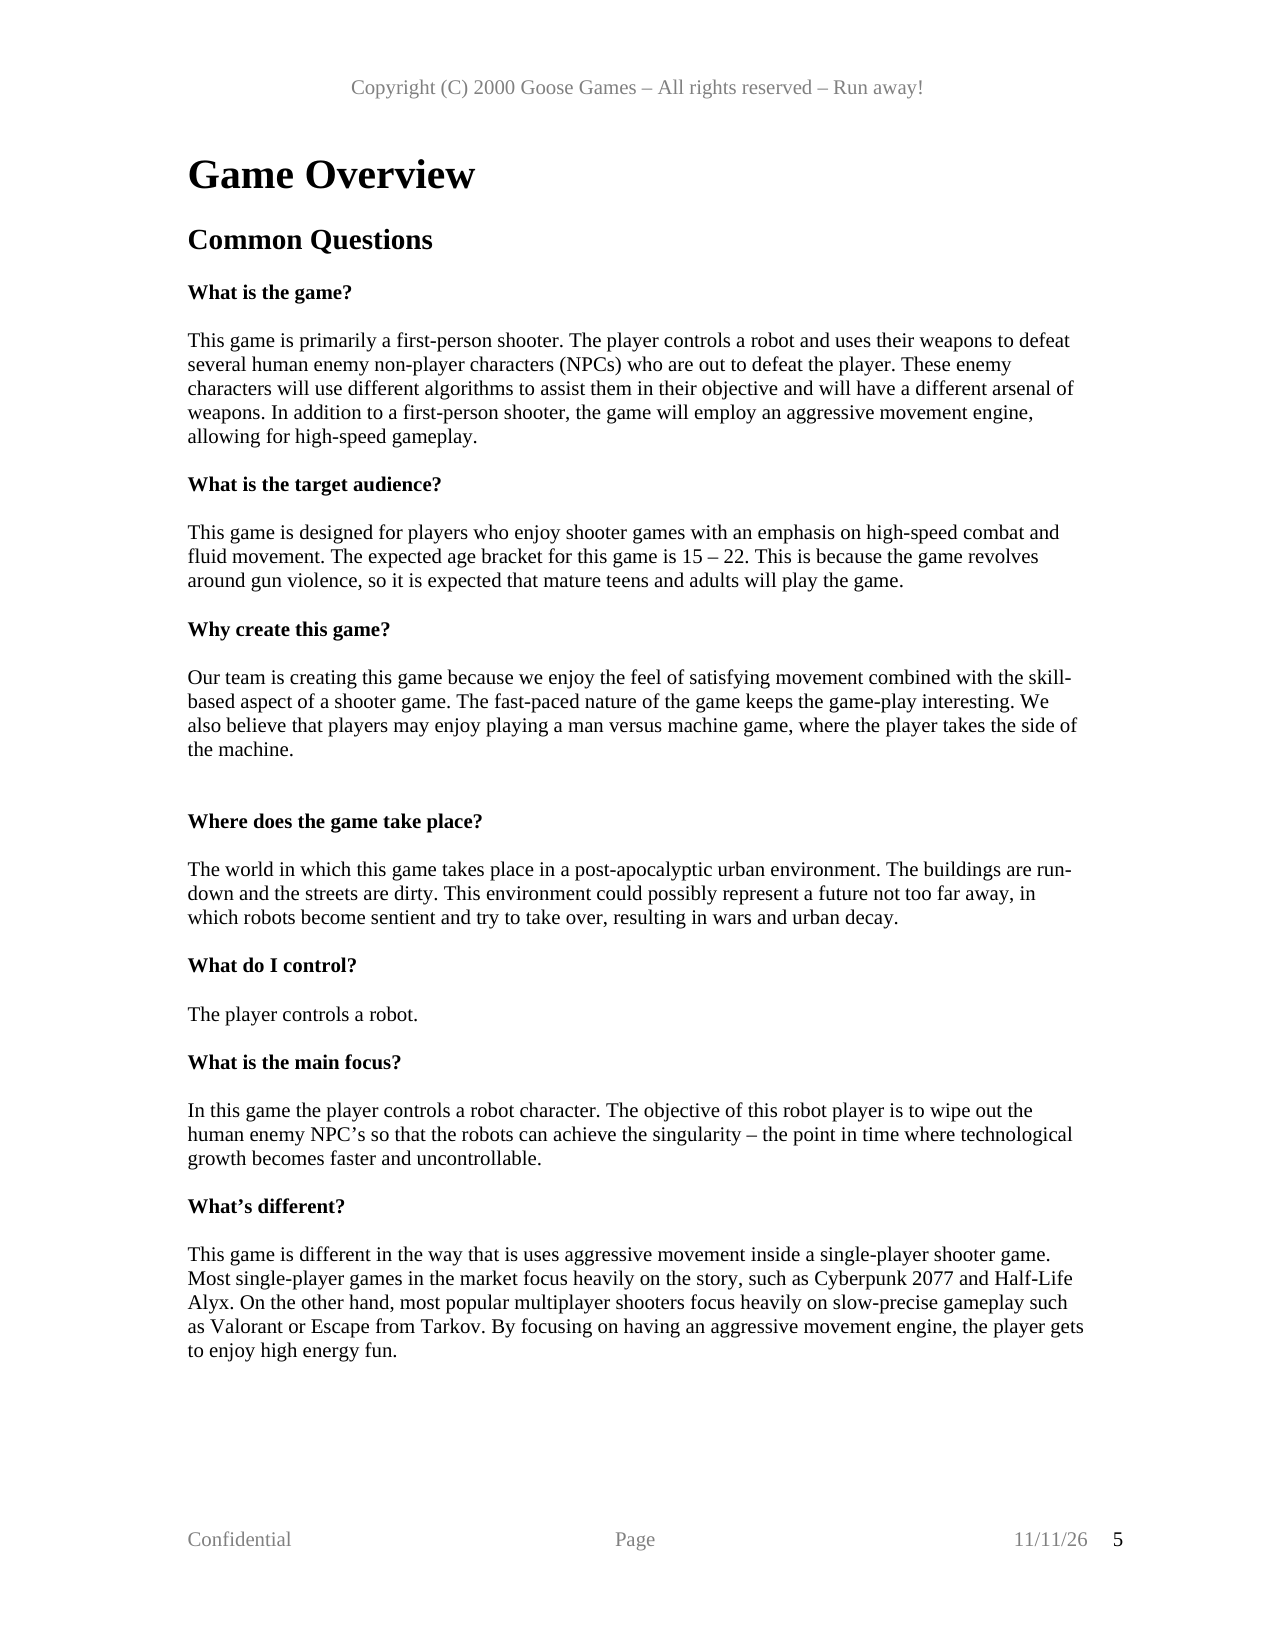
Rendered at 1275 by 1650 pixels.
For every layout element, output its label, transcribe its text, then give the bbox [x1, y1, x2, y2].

text Our team is creating this game because we enjoy the feel of satisfying movement combined with the skill-based aspect of a shooter game. The fast-paced nature of the game keeps the game-play interesting. We also believe that players may enjoy playing a man versus machine game, where the player takes the side of the machine. [187, 664, 1087, 761]
text This game is different in the way that is uses aggressive movement inside a single-player shooter game. Most single-player games in the market focus heavily on the story, such as Cyberpunk 2077 and Half-Life Alyx. On the other hand, most popular multiplayer shooters focus heavily on slow-precise gameplay such as Valorant or Escape from Tarkov. By focusing on having an aggressive movement engine, the player gets to enjoy high energy fun. [187, 1242, 1087, 1362]
subtitle What is the target audience? [187, 472, 1087, 496]
subtitle What is the game? [187, 279, 1087, 304]
subtitle What is the main focus? [187, 1049, 1087, 1074]
subtitle Why create this game? [187, 616, 1087, 641]
subtitle What’s different? [187, 1194, 1087, 1218]
subtitle What do I control? [187, 953, 1087, 977]
subtitle Game Overview [187, 150, 1087, 198]
subtitle Where does the game take place? [187, 809, 1087, 833]
text The player controls a robot. [187, 1001, 1087, 1026]
text The world in which this game takes place in a post-apocalyptic urban environment. The buildings are run-down and the streets are dirty. This environment could possibly represent a future not too far away, in which robots become sentient and try to take over, resulting in wars and urban decay. [187, 857, 1087, 929]
text This game is designed for players who enjoy shooter games with an emphasis on high-speed combat and fluid movement. The expected age bracket for this game is 15 – 22. This is because the game revolves around gun violence, so it is expected that mature teens and adults will play the game. [187, 520, 1087, 592]
text In this game the player controls a robot character. The objective of this robot player is to wipe out the human enemy NPC’s so that the robots can achieve the singularity – the point in time where technological growth becomes faster and uncontrollable. [187, 1098, 1087, 1170]
subtitle Common Questions [187, 222, 1087, 256]
text This game is primarily a first-person shooter. The player controls a robot and uses their weapons to defeat several human enemy non-player characters (NPCs) who are out to defeat the player. These enemy characters will use different algorithms to assist them in their objective and will have a different arsenal of weapons. In addition to a first-person shooter, the game will employ an aggressive movement engine, allowing for high-speed gameplay. [187, 328, 1087, 448]
